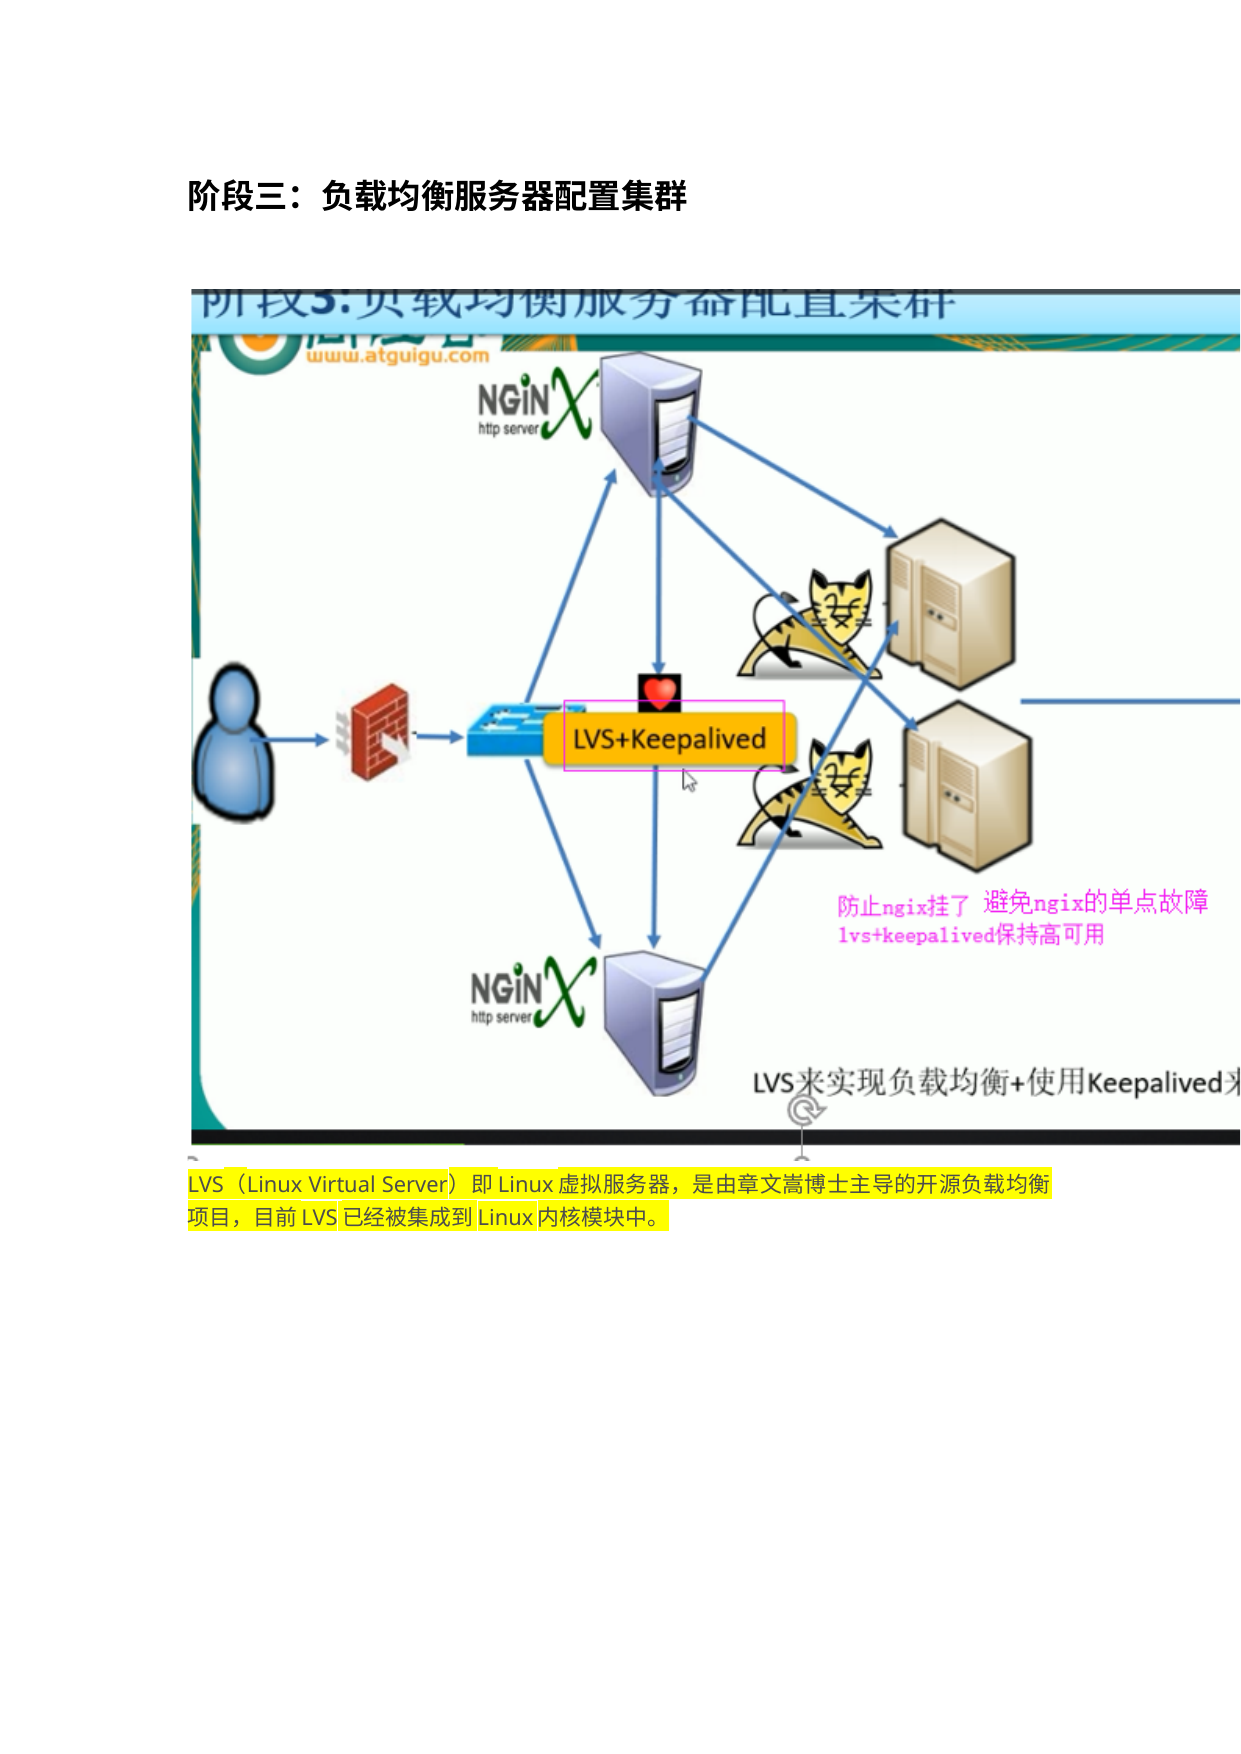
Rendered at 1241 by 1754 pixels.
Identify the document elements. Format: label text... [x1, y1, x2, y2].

text LVS（Linux Virtual Server）即Linux虚拟服务器，是由章文嵩博士主导的开源负载均衡项目，目前LVS已经被集成到Linux内核模块中。 [187, 1167, 1053, 1232]
picture [187, 289, 1241, 1161]
subtitle 阶段三：负载均衡服务器配置集群 [187, 162, 1053, 227]
